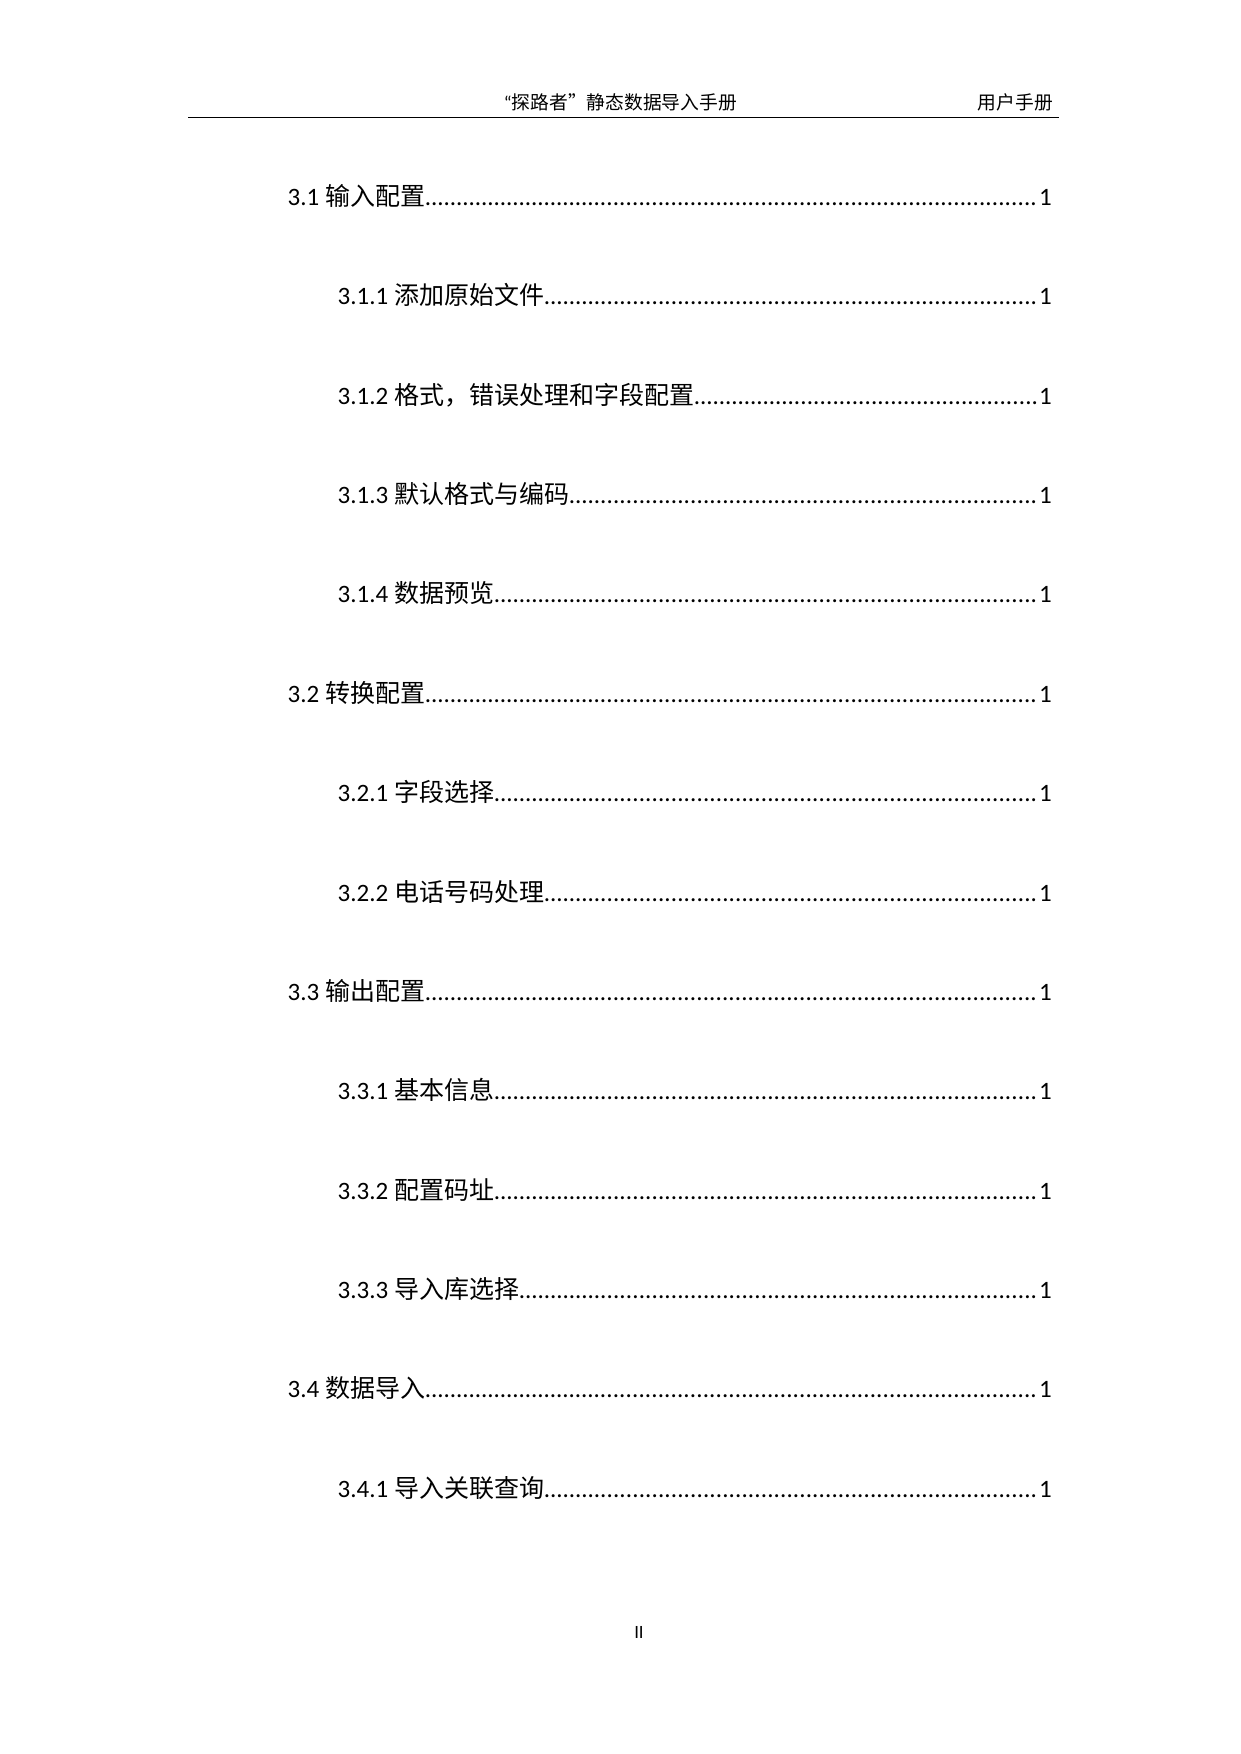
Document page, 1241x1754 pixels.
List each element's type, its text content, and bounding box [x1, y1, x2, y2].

text 3.2.2 电话号码处理 1 [287, 858, 1053, 923]
text 3.1.1 添加原始文件 1 [287, 261, 1053, 326]
text 3.1.4 数据预览 1 [287, 559, 1053, 624]
text 3.2 转换配置 1 [237, 659, 1053, 724]
text 3.3.3 导入库选择 1 [287, 1255, 1053, 1320]
text 3.4.1 导入关联查询 1 [287, 1454, 1053, 1519]
text 3.4 数据导入 1 [237, 1354, 1053, 1419]
text 3.1.2 格式，错误处理和字段配置 1 [287, 361, 1053, 426]
text 3.1.3 默认格式与编码 1 [287, 460, 1053, 525]
text 3.3.1 基本信息 1 [287, 1056, 1053, 1121]
text 3.3 输出配置 1 [237, 957, 1053, 1022]
text 3.2.1 字段选择 1 [287, 758, 1053, 823]
text 3.1 输入配置 1 [237, 162, 1053, 227]
text 3.3.2 配置码址 1 [287, 1156, 1053, 1221]
